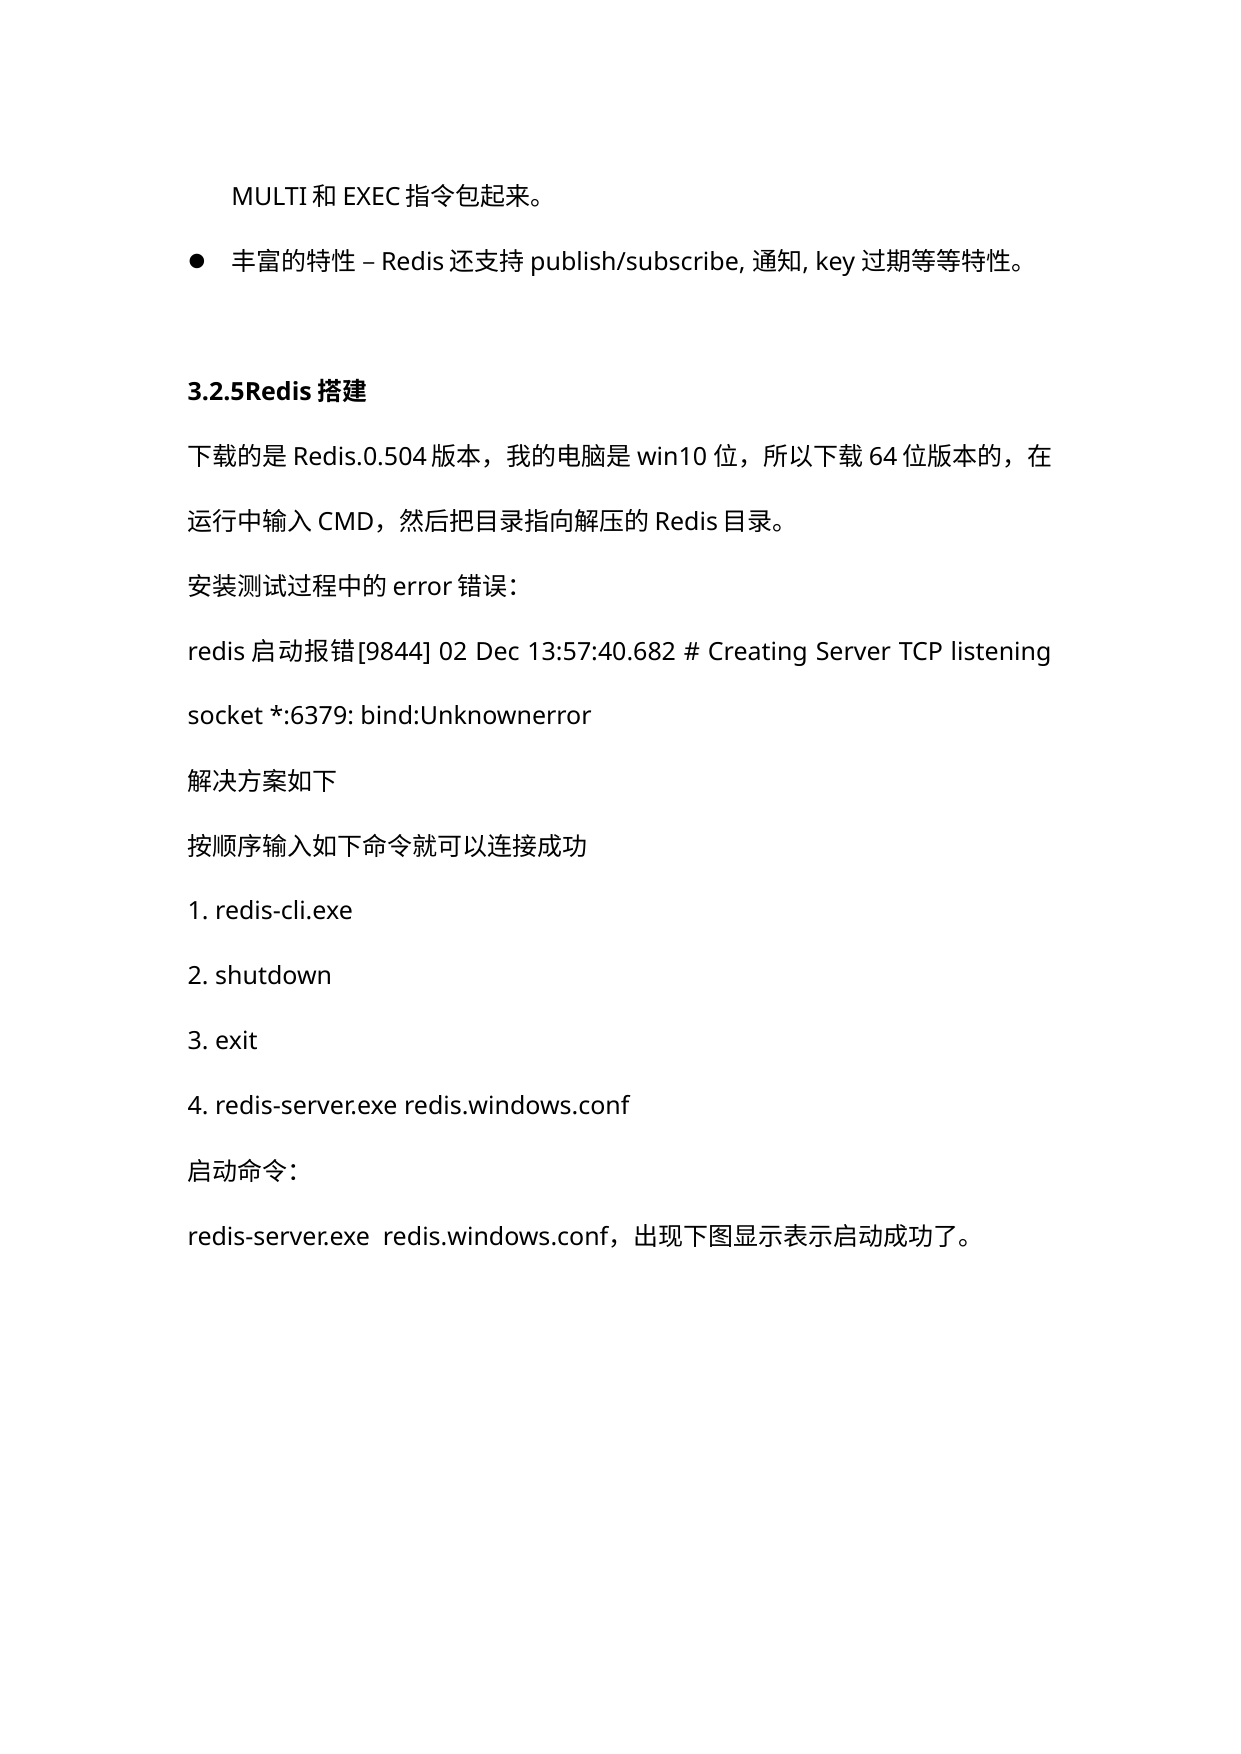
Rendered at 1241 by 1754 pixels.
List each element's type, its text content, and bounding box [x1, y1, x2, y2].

text 按顺序输入如下命令就可以连接成功 [187, 812, 1053, 877]
text 解决方案如下 [187, 747, 1053, 812]
text 安装测试过程中的error错误： [187, 552, 1053, 617]
text 3.2.5Redis搭建 [187, 357, 1053, 422]
list 丰富的特性 – Redis还支持 publish/subscribe, 通知, key 过期等等特性。 [187, 227, 1053, 292]
text 下载的是Redis.0.504版本，我的电脑是win10 位，所以下载64位版本的，在运行中输入CMD，然后把目录指向解压的Redis目录。 [187, 422, 1053, 552]
text redis启动报错[9844] 02 Dec 13:57:40.682 # Creating Server TCP listening socket *:6379: bind:Unknownerror [187, 617, 1053, 747]
text redis-server.exe redis.windows.conf，出现下图显示表示启动成功了。 [187, 1202, 1053, 1267]
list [187, 162, 1053, 227]
text 启动命令： [187, 1137, 1053, 1202]
text 1. redis-cli.exe 2. shutdown 3. exit 4. redis-server.exe redis.windows.conf [187, 877, 1053, 1137]
